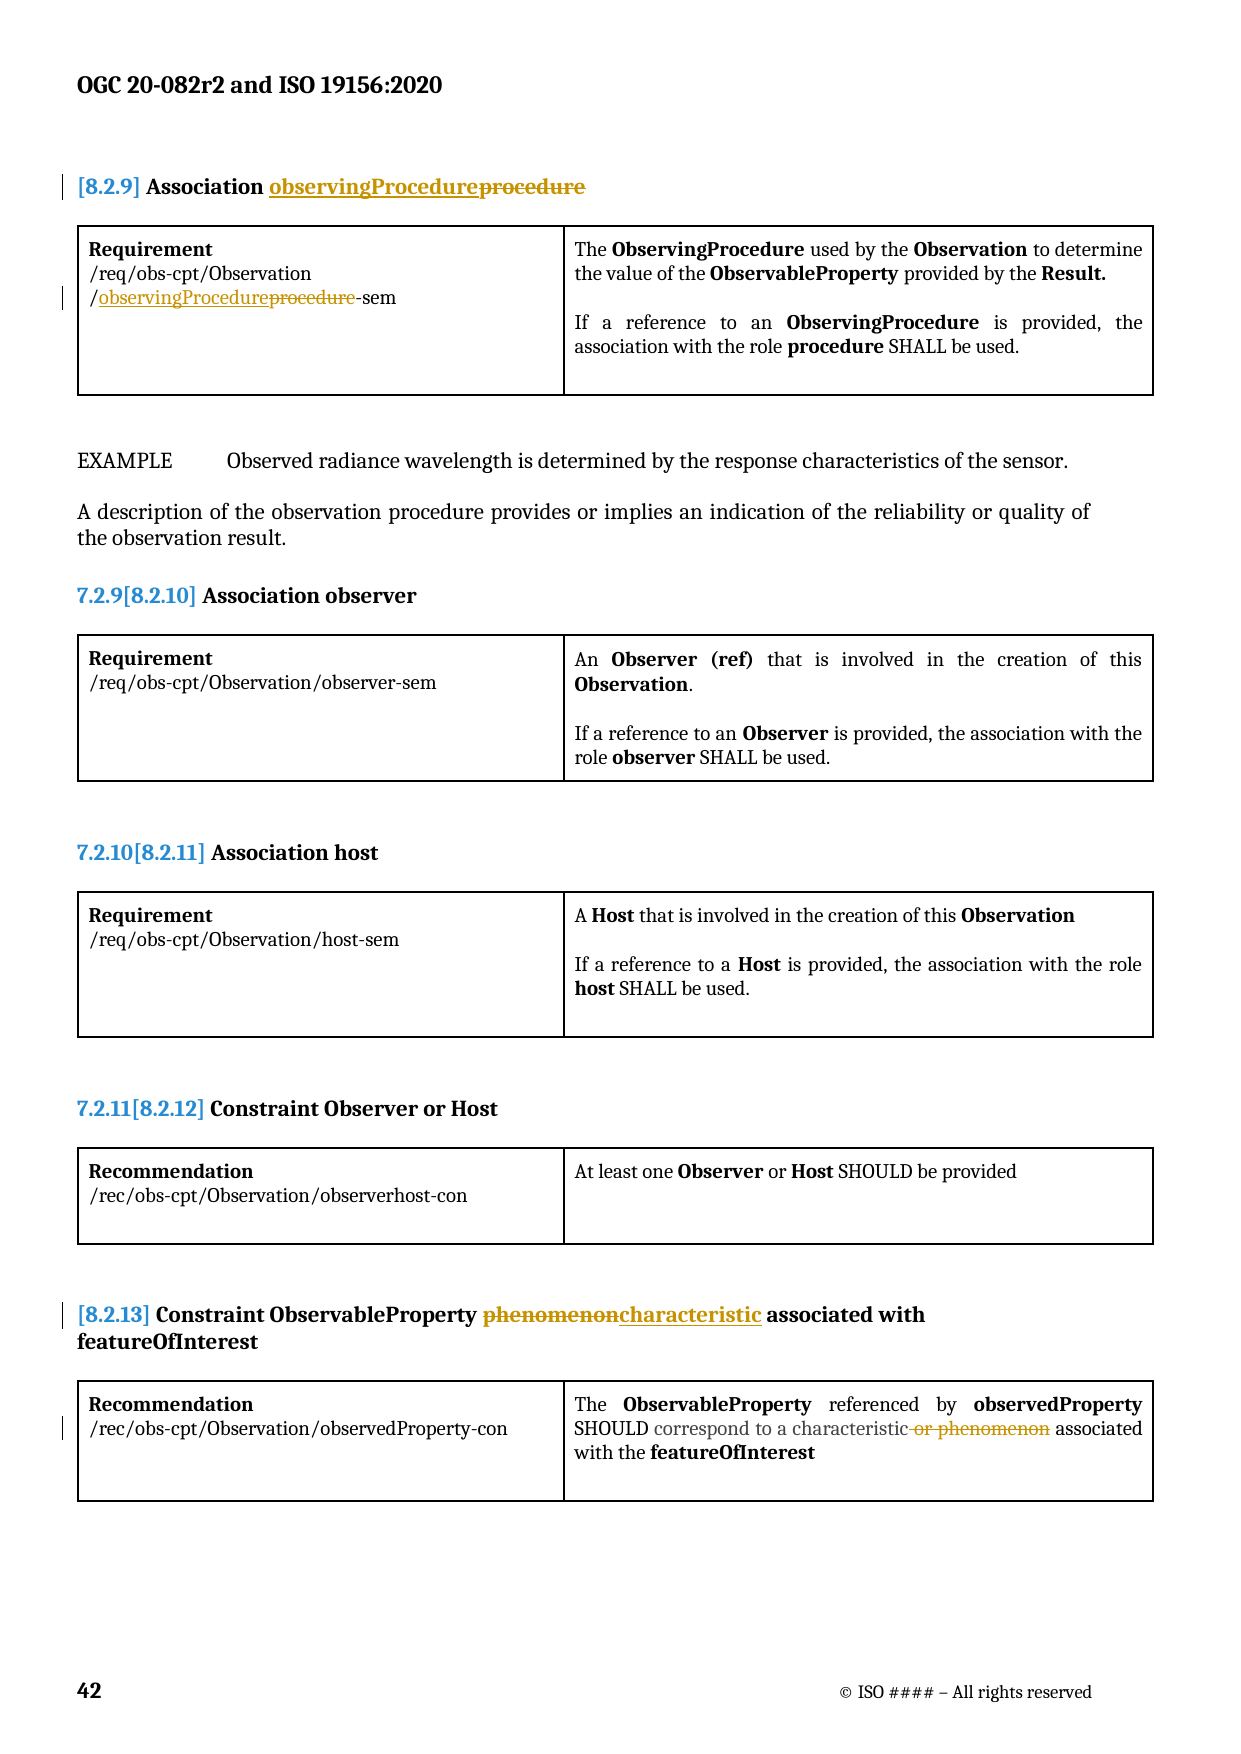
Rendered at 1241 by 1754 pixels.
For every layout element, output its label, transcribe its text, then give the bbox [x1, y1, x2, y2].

subtitle Association host [77, 839, 1092, 866]
table_header Recommendation /rec/obs-cpt/Observation/observedProperty-con [79, 1382, 563, 1500]
table_header At least one Observer or Host SHOULD be provided [565, 1149, 1152, 1243]
table_header Recommendation /rec/obs-cpt/Observation/observerhost-con [79, 1149, 563, 1243]
table_header The ObservingProcedure used by the Observation to determine the value of the ObservableProperty provided by the Result. If a reference to an ObservingProcedure is provided, the association with the role procedure SHALL be used. [565, 227, 1152, 394]
table_header Requirement /req/obs-cpt/Observation/host-sem [79, 893, 563, 1036]
table_header A Host that is involved in the creation of this Observation If a reference to a Host is provided, the association with the role host SHALL be used. [565, 893, 1152, 1036]
subtitle Association [77, 174, 1092, 200]
table_header An Observer (ref) that is involved in the creation of this Observation. If a reference to an Observer is provided, the association with the role observer SHALL be used. [565, 636, 1152, 780]
table_header Requirement /req/obs-cpt/Observation/observer-sem [79, 636, 563, 780]
table_header The ObservableProperty referenced by observedProperty SHOULD correspond to a characteristic associated with the featureOfInterest [565, 1382, 1152, 1500]
text EXAMPLE Observed radiance wavelength is determined by the response characteristics of the sensor. [77, 447, 1092, 474]
text A description of the observation procedure provides or implies an indication of the reliability or quality of the observation result. [77, 499, 1092, 551]
table_header Requirement /req/obs-cpt/Observation/-sem [79, 227, 563, 394]
subtitle Constraint Observer or Host [77, 1095, 1092, 1122]
subtitle Association observer [77, 583, 1092, 609]
subtitle Constraint ObservableProperty associated with featureOfInterest [77, 1302, 1092, 1355]
